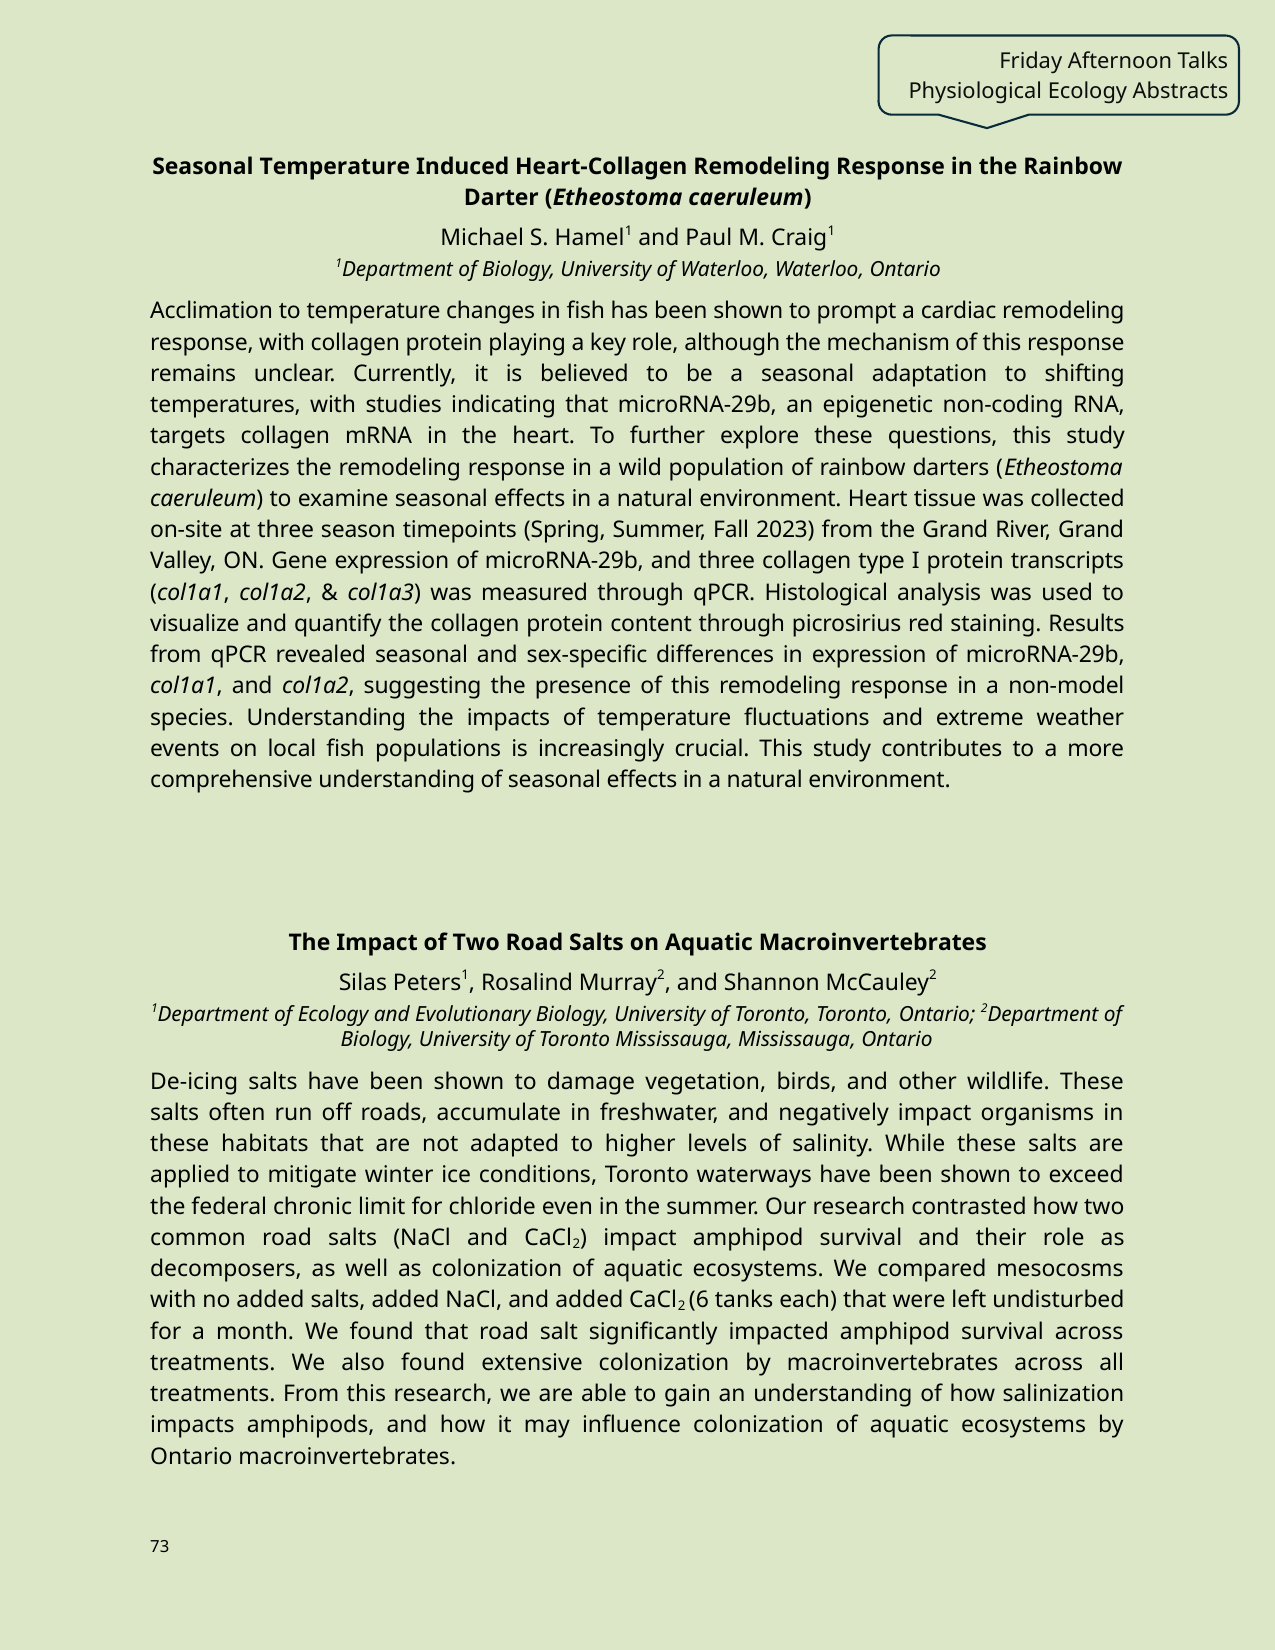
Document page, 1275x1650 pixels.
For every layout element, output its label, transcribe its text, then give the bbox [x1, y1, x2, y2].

text 1Department of Biology, University of Waterloo, Waterloo, Ontario [150, 256, 1125, 282]
title The Impact of Two Road Salts on Aquatic Macroinvertebrates [150, 926, 1125, 957]
text Acclimation to temperature changes in fish has been shown to prompt a cardiac remodeling response, with collagen protein playing a key role, although the mechanism of this response remains unclear. Currently, it is believed to be a seasonal adaptation to shifting temperatures, with studies indicating that microRNA-29b, an epigenetic non-coding RNA, targets collagen mRNA in the heart. To further explore these questions, this study characterizes the remodeling response in a wild population of rainbow darters (Etheostoma caeruleum) to examine seasonal effects in a natural environment. Heart tissue was collected on-site at three season timepoints (Spring, Summer, Fall 2023) from the Grand River, Grand Valley, ON. Gene expression of microRNA-29b, and three collagen type I protein transcripts (col1a1, col1a2, & col1a3) was measured through qPCR. Histological analysis was used to visualize and quantify the collagen protein content through picrosirius red staining. Results from qPCR revealed seasonal and sex-specific differences in expression of microRNA-29b, col1a1, and col1a2, suggesting the presence of this remodeling response in a non-model species. Understanding the impacts of temperature fluctuations and extreme weather events on local fish populations is increasingly crucial. This study contributes to a more comprehensive understanding of seasonal effects in a natural environment. [150, 294, 1125, 794]
list Michael S. Hamel1 and Paul M. Craig1 [150, 221, 1125, 252]
text De-icing salts have been shown to damage vegetation, birds, and other wildlife. These salts often run off roads, accumulate in freshwater, and negatively impact organisms in these habitats that are not adapted to higher levels of salinity. While these salts are applied to mitigate winter ice conditions, Toronto waterways have been shown to exceed the federal chronic limit for chloride even in the summer. Our research contrasted how two common road salts (NaCl and CaCl2) impact amphipod survival and their role as decomposers, as well as colonization of aquatic ecosystems. We compared mesocosms with no added salts, added NaCl, and added CaCl2 (6 tanks each) that were left undisturbed for a month. We found that road salt significantly impacted amphipod survival across treatments. We also found extensive colonization by macroinvertebrates across all treatments. From this research, we are able to gain an understanding of how salinization impacts amphipods, and how it may influence colonization of aquatic ecosystems by Ontario macroinvertebrates. [150, 1064, 1125, 1471]
title Seasonal Temperature Induced Heart-Collagen Remodeling Response in the Rainbow Darter (Etheostoma caeruleum) [150, 150, 1125, 212]
list Silas Peters1, Rosalind Murray2, and Shannon McCauley2 [150, 966, 1125, 997]
text 1Department of Ecology and Evolutionary Biology, University of Toronto, Toronto, Ontario; 2Department of Biology, University of Toronto Mississauga, Mississauga, Ontario [150, 1001, 1125, 1052]
